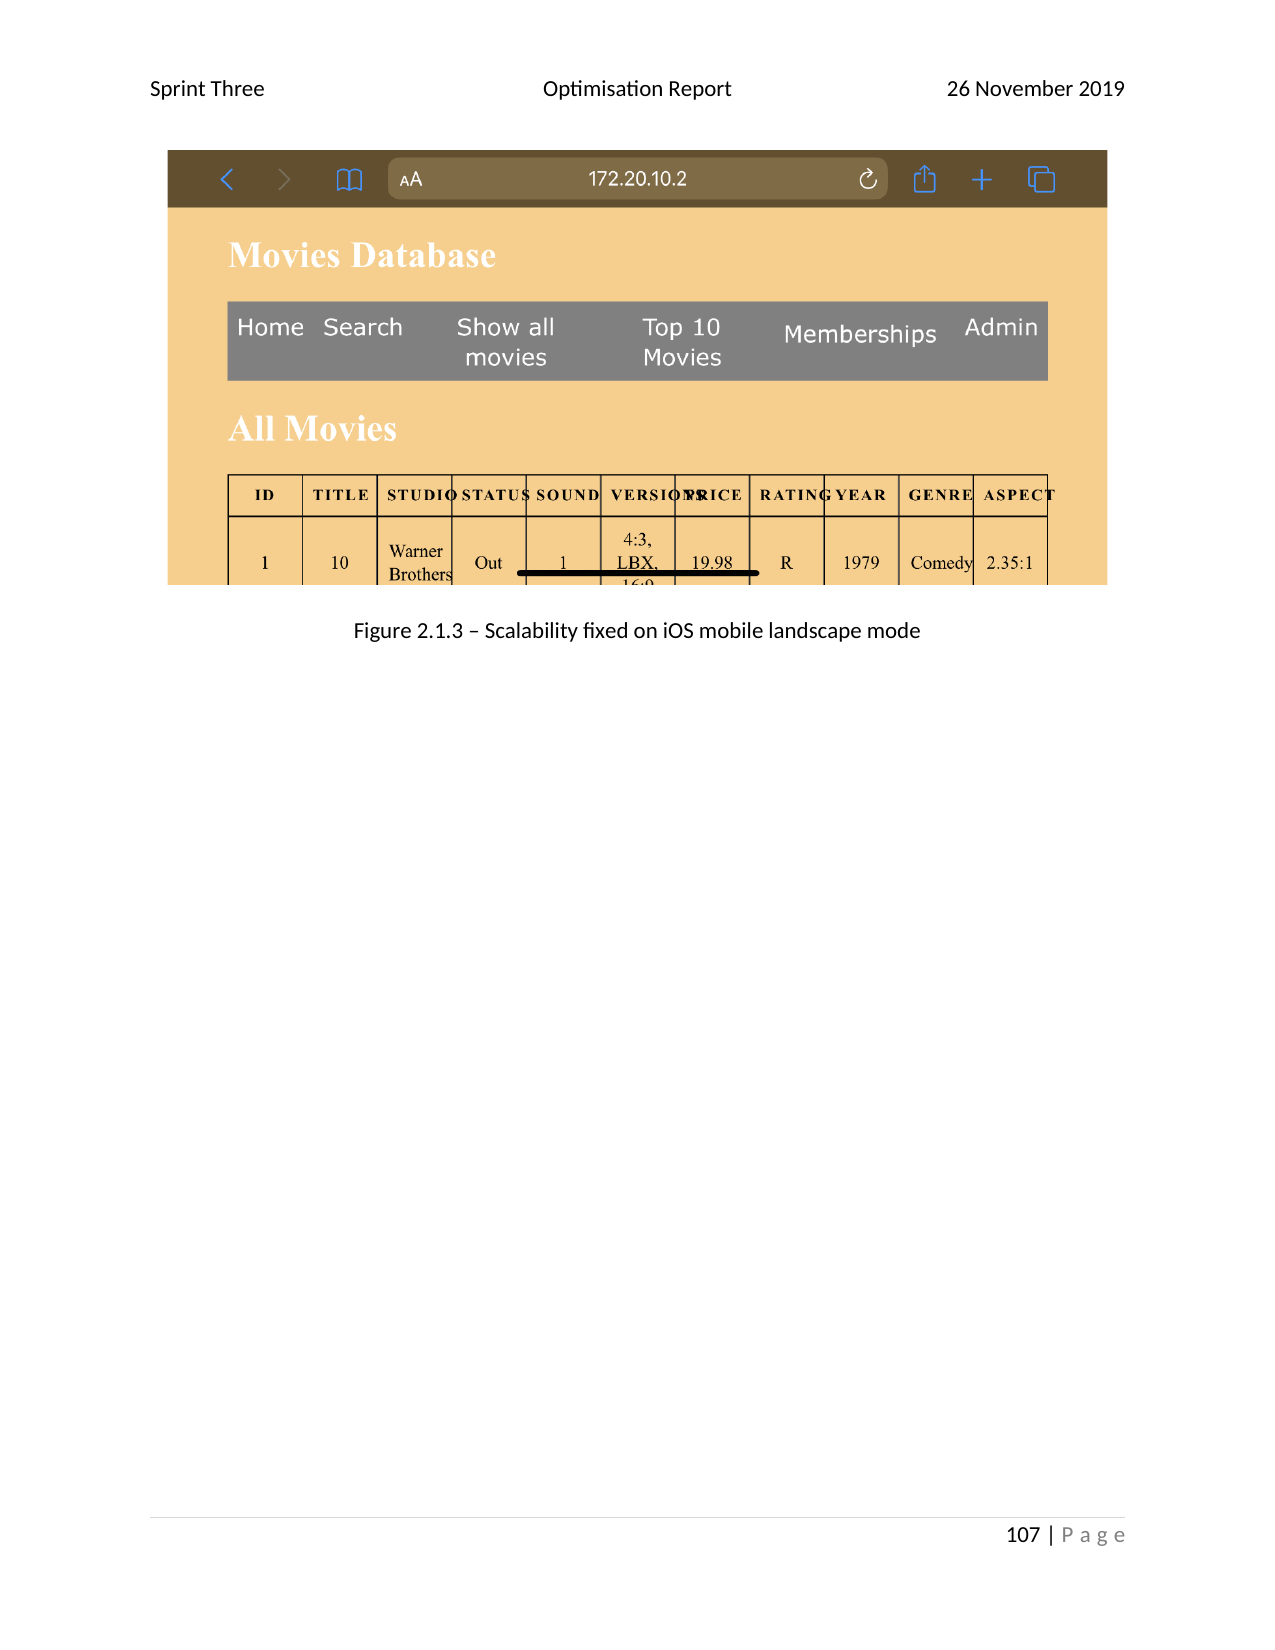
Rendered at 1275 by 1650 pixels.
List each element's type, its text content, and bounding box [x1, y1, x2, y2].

picture [167, 150, 1108, 585]
